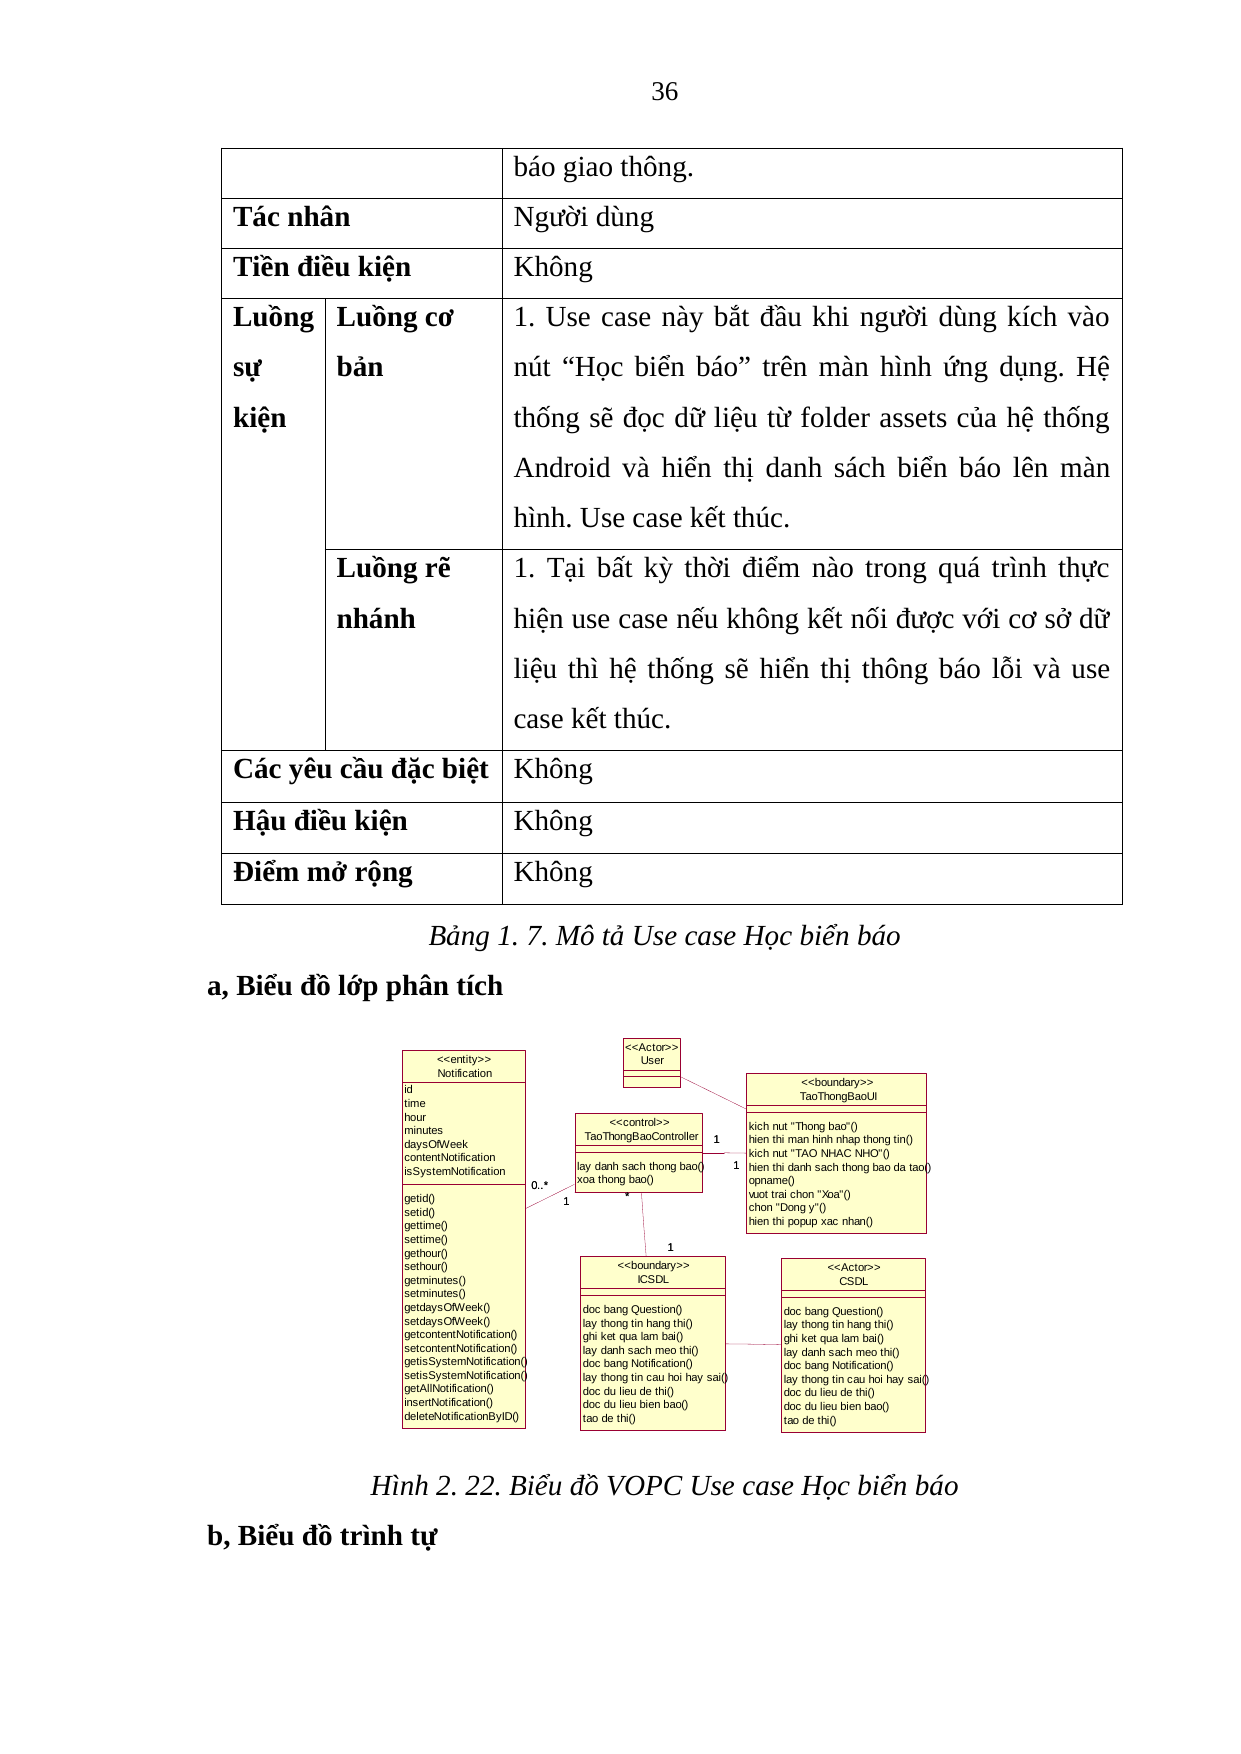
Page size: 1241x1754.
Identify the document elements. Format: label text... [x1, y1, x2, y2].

text Bảng 1. 7. Mô tả Use case Học biển báo [207, 918, 1122, 951]
table_cell Không [503, 803, 1122, 853]
table_cell 1. Use case này bắt đầu khi người dùng kích vào nút “Học biển báo” trên màn hình ứng dụng. Hệ thống sẽ đọc dữ liệu từ folder assets của hệ thống Android và hiển thị danh sách biển báo lên màn hình. Use case kết thúc. [503, 299, 1122, 549]
table_cell Điểm mở rộng [222, 854, 502, 904]
table_cell 1. Tại bất kỳ thời điểm nào trong quá trình thực hiện use case nếu không kết nối được với cơ sở dữ liệu thì hệ thống sẽ hiển thị thông báo lỗi và use case kết thúc. [503, 550, 1122, 750]
table_cell Không [503, 249, 1122, 298]
table_cell Tác nhân [222, 199, 502, 248]
table_cell Luồng sự kiện [222, 299, 325, 750]
table_cell Không [503, 751, 1122, 802]
table_cell Các yêu cầu đặc biệt [222, 751, 502, 802]
table_cell Luồng cơ bản [326, 299, 502, 549]
table_cell Người dùng [503, 199, 1122, 248]
text a, Biểu đồ lớp phân tích [207, 968, 1122, 1002]
text Hình 2. 22. Biểu đồ VOPC Use case Học biển báo [207, 1468, 1122, 1501]
table_cell Hậu điều kiện [222, 803, 502, 853]
table_cell Luồng rẽ nhánh [326, 550, 502, 750]
table_cell Không [503, 854, 1122, 904]
text b, Biểu đồ trình tự [207, 1518, 1122, 1552]
table_header Mô tả [222, 149, 502, 198]
table_cell Tiền điều kiện [222, 249, 502, 298]
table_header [503, 149, 1122, 198]
